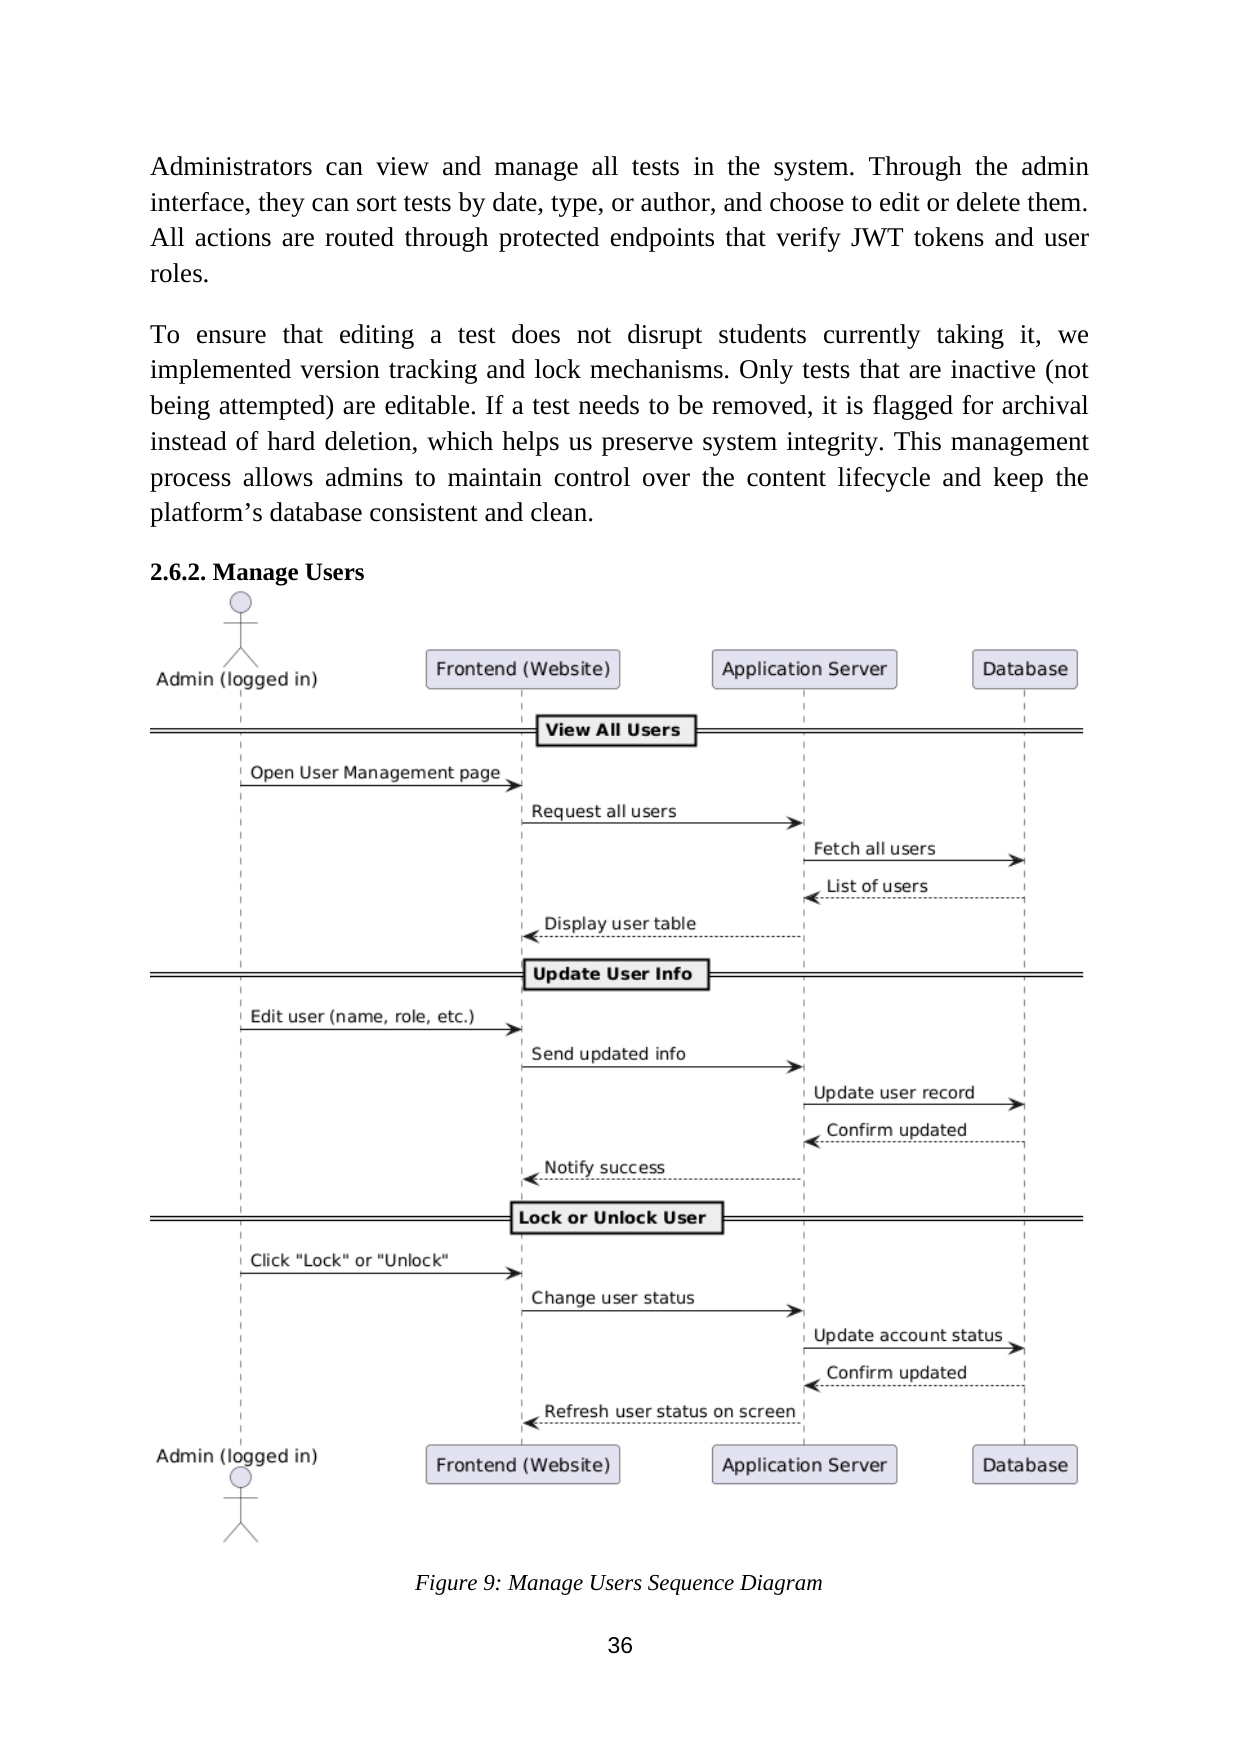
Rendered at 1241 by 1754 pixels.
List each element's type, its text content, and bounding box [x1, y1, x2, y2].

picture [150, 586, 1091, 1549]
text Administrators can view and manage all tests in the system. Through the admin interface, they can sort tests by date, type, or author, and choose to edit or delete them. All actions are routed through protected endpoints that verify JWT tokens and user roles. [150, 150, 1090, 288]
subtitle 2.6.2. Manage Users [150, 557, 1090, 586]
text Figure 9: Manage Users Sequence Diagram [150, 1569, 1090, 1595]
text To ensure that editing a test does not disrupt students currently taking it, we implemented version tracking and lock mechanisms. Only tests that are inactive (not being attempted) are editable. If a test needs to be removed, it is flagged for archival instead of hard deletion, which helps us preserve system integrity. This management process allows admins to maintain control over the content lifecycle and keep the platform’s database consistent and clean. [150, 318, 1090, 528]
